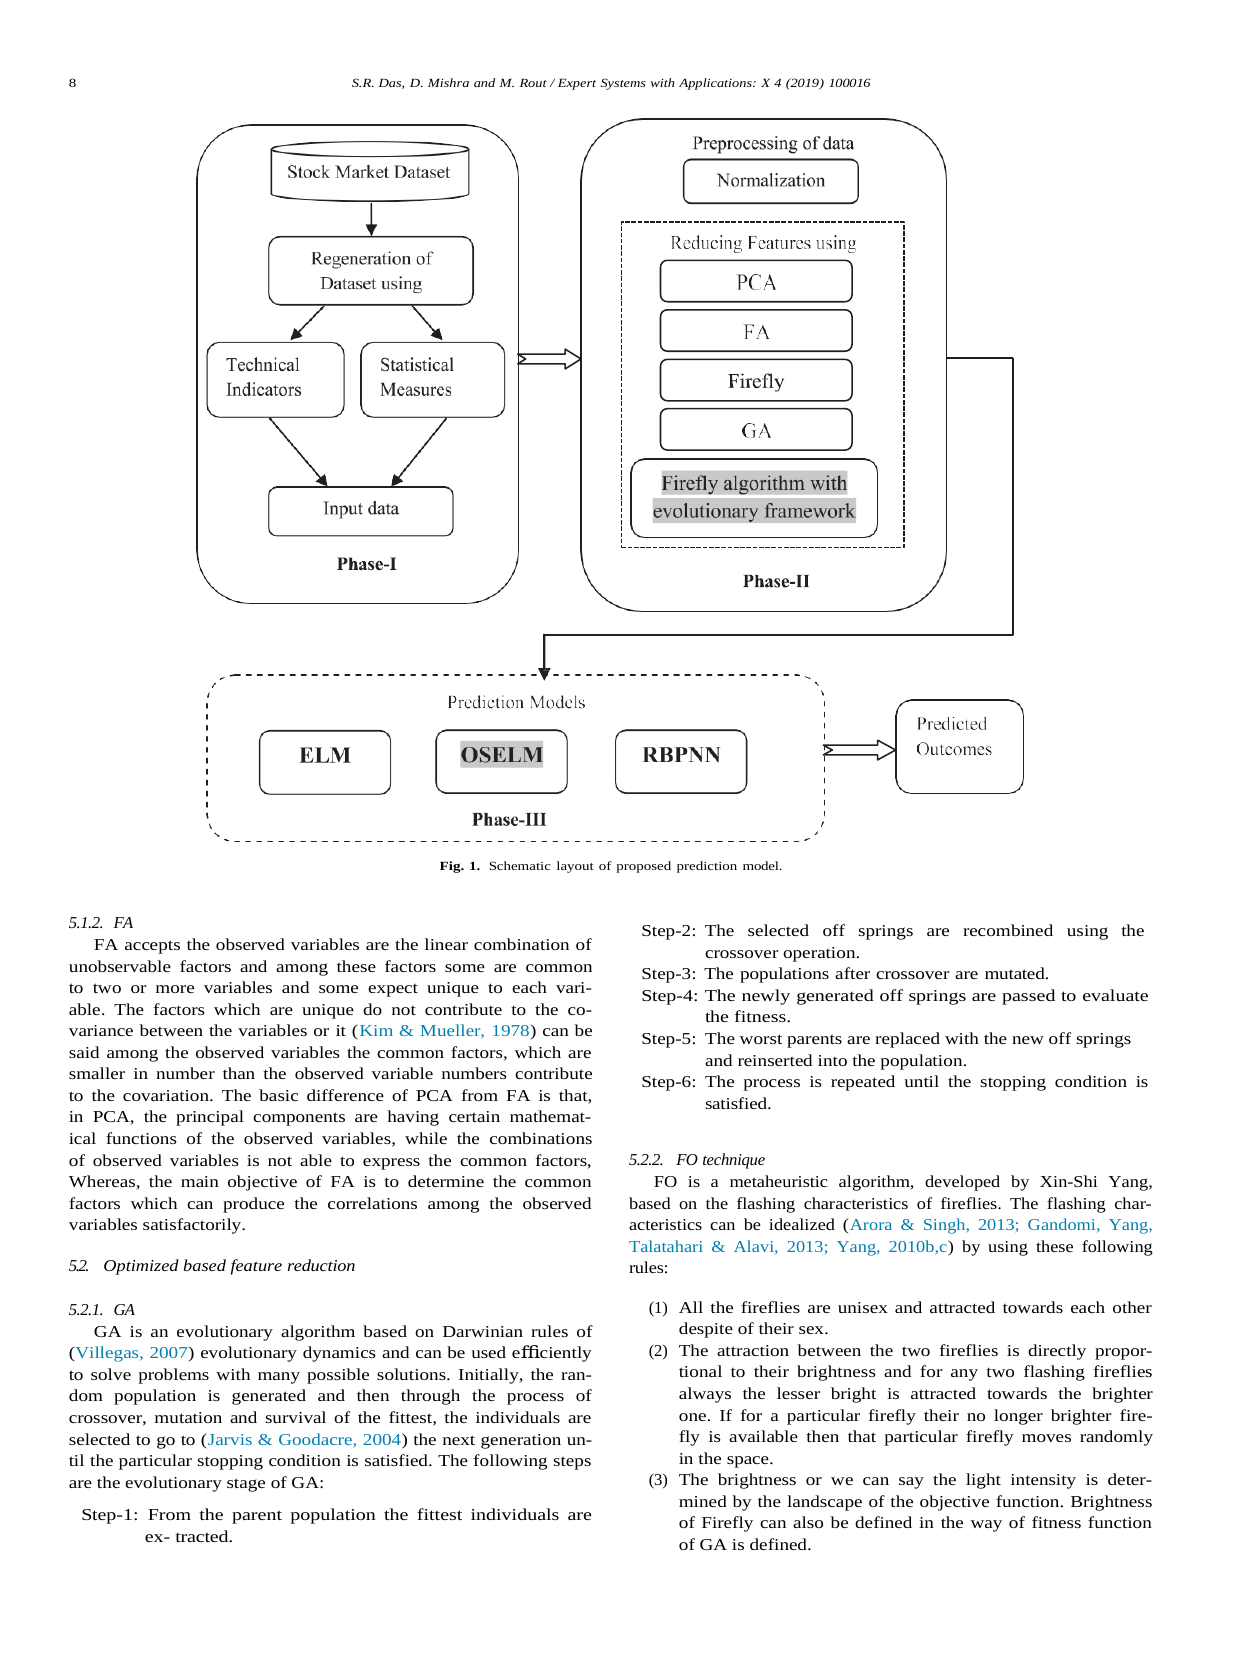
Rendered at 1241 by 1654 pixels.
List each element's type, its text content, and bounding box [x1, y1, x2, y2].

text Step-4: The newly generated off springs are passed to evaluate the fitness. [641, 986, 1157, 1026]
list Optimized based feature reduction [69, 1256, 597, 1275]
list GA [69, 1300, 597, 1319]
text Step-2: The selected off springs are recombined using the crossover operation. [641, 921, 1181, 962]
picture [206, 674, 825, 842]
text GA is an evolutionary algorithm based on Darwinian rules of (Villegas, 2007) evolutionary dynamics and can be used eﬃciently to solve problems with many possible solutions. Initially, the ran- dom population is generated and then through the process of crossover, mutation and survival of the fittest, the individuals are selected to go to (Jarvis & Goodacre, 2004) the next generation un- til the particular stopping condition is satisfied. The following steps are the evolutionary stage of GA: [69, 1322, 593, 1492]
list The attraction between the two fireflies is directly propor- tional to their brightness and for any two flashing fireflies always the lesser bright is attracted towards the brighter one. If for a particular firefly their no longer brighter fire- fly is available then that particular firefly moves randomly in the space. [648, 1341, 1153, 1468]
list All the fireflies are unisex and attracted towards each other despite of their sex. [648, 1297, 1153, 1338]
picture [850, 1219, 857, 1230]
text Step-6: The process is repeated until the stopping condition is satisfied. [641, 1072, 1181, 1113]
text Step-1: From the parent population the fittest individuals are ex- tracted. [81, 1505, 592, 1546]
text Step-5: The worst parents are replaced with the new off springs and reinserted into the population. [641, 1029, 1157, 1069]
list FA [69, 913, 597, 932]
text Step-3: The populations after crossover are mutated. [641, 964, 1188, 983]
text Fig. 1. Schematic layout of proposed prediction model. [229, 858, 993, 873]
picture [895, 699, 1024, 794]
picture [580, 118, 947, 612]
picture [746, 1240, 750, 1252]
picture [179, 1347, 187, 1358]
picture [857, 1244, 863, 1252]
list FO technique [629, 1150, 1188, 1169]
picture [83, 1347, 89, 1355]
text FO is a metaheuristic algorithm, developed by Xin-Shi Yang, based on the flashing characteristics of fireflies. The flashing char- acteristics can be idealized (Arora & Singh, 2013; Gandomi, Yang, Talatahari & Alavi, 2013; Yang, 2010b,c) by using these following rules: [629, 1172, 1153, 1277]
picture [685, 1244, 691, 1252]
picture [511, 1025, 519, 1036]
picture [674, 1240, 680, 1252]
picture [196, 124, 519, 604]
picture [460, 1024, 464, 1036]
picture [735, 1243, 741, 1250]
list The brightness or we can say the light intensity is deter- mined by the landscape of the objective function. Brightness of Firefly can also be defined in the way of fitness function of GA is defined. [648, 1470, 1153, 1554]
picture [862, 1222, 868, 1230]
picture [1042, 1222, 1048, 1230]
text FA accepts the observed variables are the linear combination of unobservable factors and among these factors some are common to two or more variables and some expect unique to each vari- able. The factors which are unique do not contribute to the co- variance between the variables or it (Kim & Mueller, 1978) can be said among the observed variables the common factors, which are smaller in number than the observed variable numbers contribute to the covariation. The basic difference of PCA from FA is that, in PCA, the principal components are having certain mathemat- ical functions of the observed variables, while the combinations of observed variables is not able to express the common factors, Whereas, the main objective of FA is to determine the common factors which can produce the correlations among the observed variables satisfactorily. [69, 935, 593, 1234]
